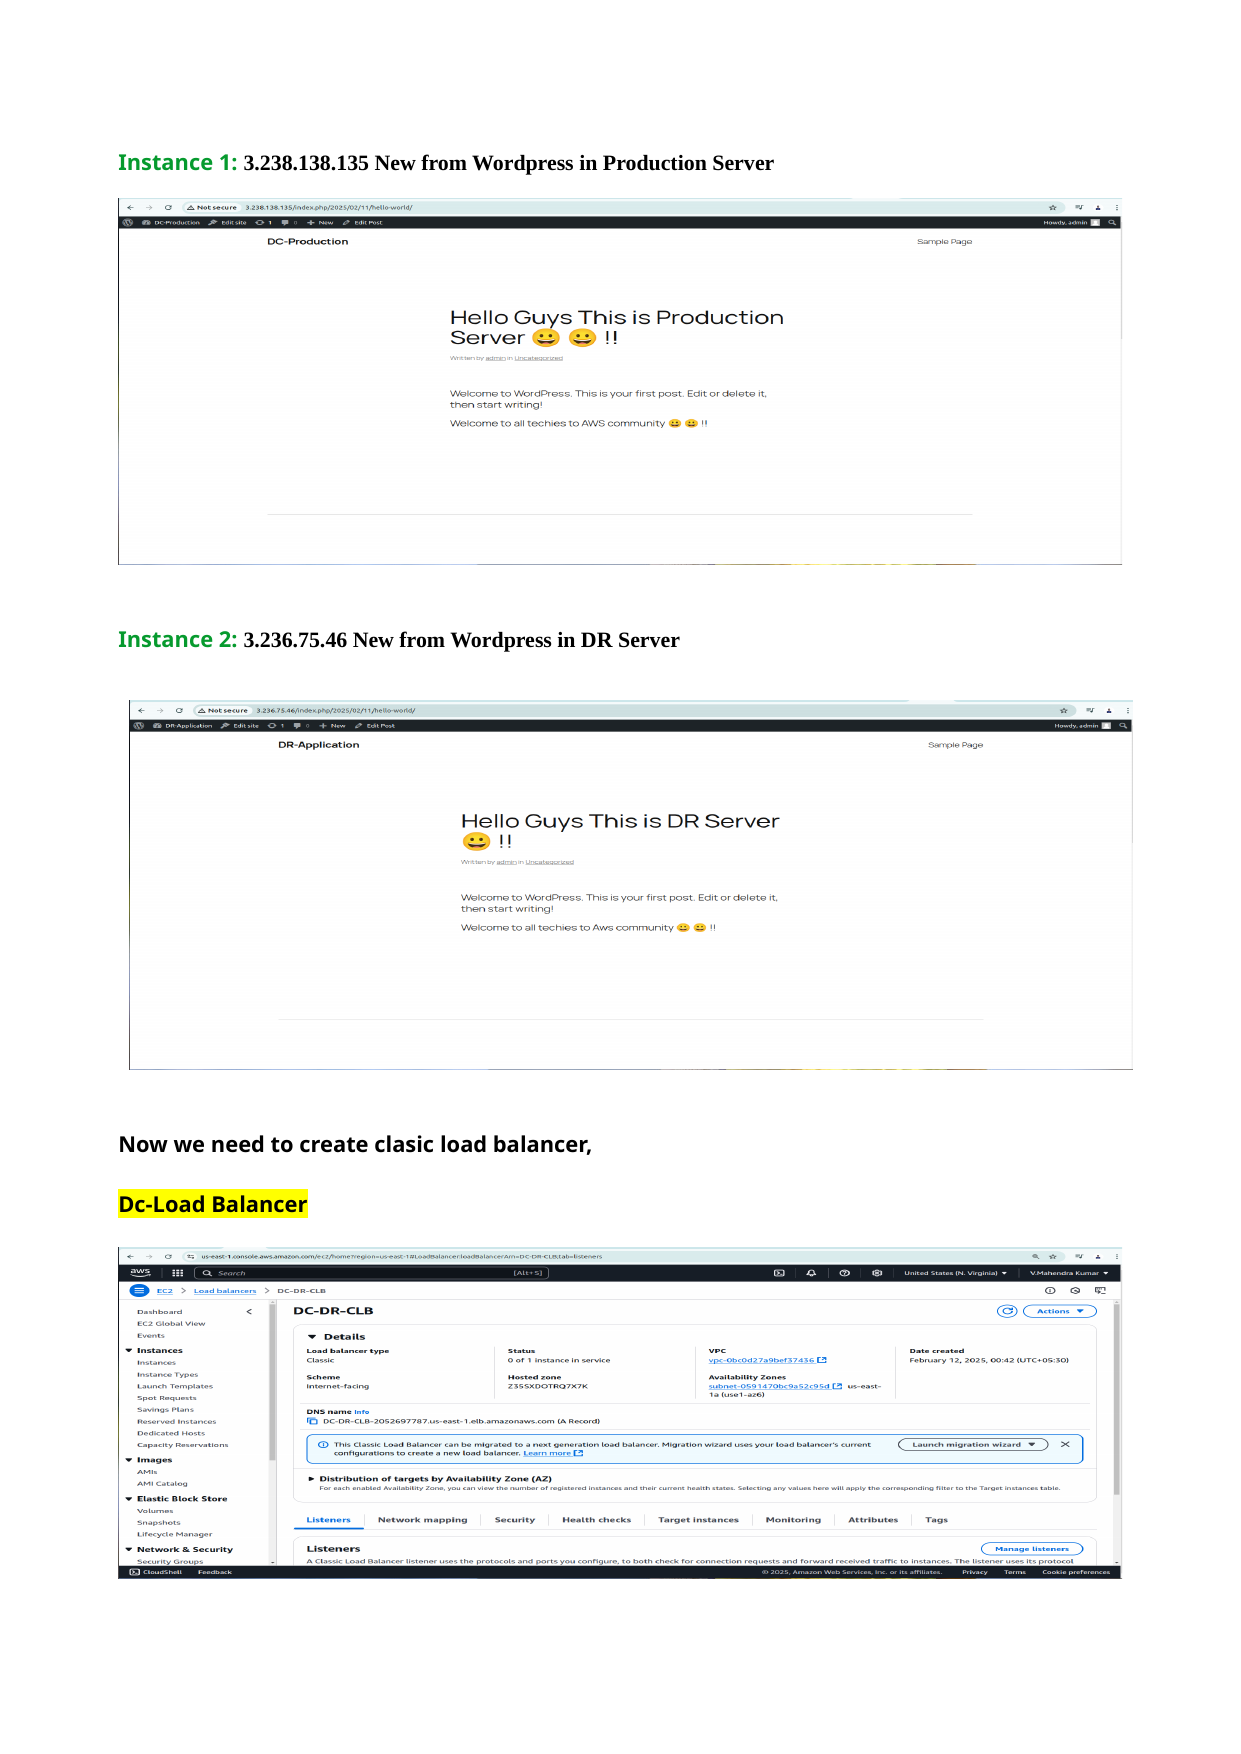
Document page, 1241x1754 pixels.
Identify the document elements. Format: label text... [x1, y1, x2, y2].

text Now we need to create clasic load balancer, [118, 1129, 1122, 1159]
picture [129, 700, 1133, 1070]
picture [118, 198, 1123, 565]
text Instance 1: 3.238.138.135 New from Wordpress in Production Server [118, 147, 1122, 177]
text Dc-Load Balancer [118, 1189, 1122, 1247]
picture [118, 1247, 1123, 1579]
text Instance 2: 3.236.75.46 New from Wordpress in DR Server [118, 624, 1122, 654]
